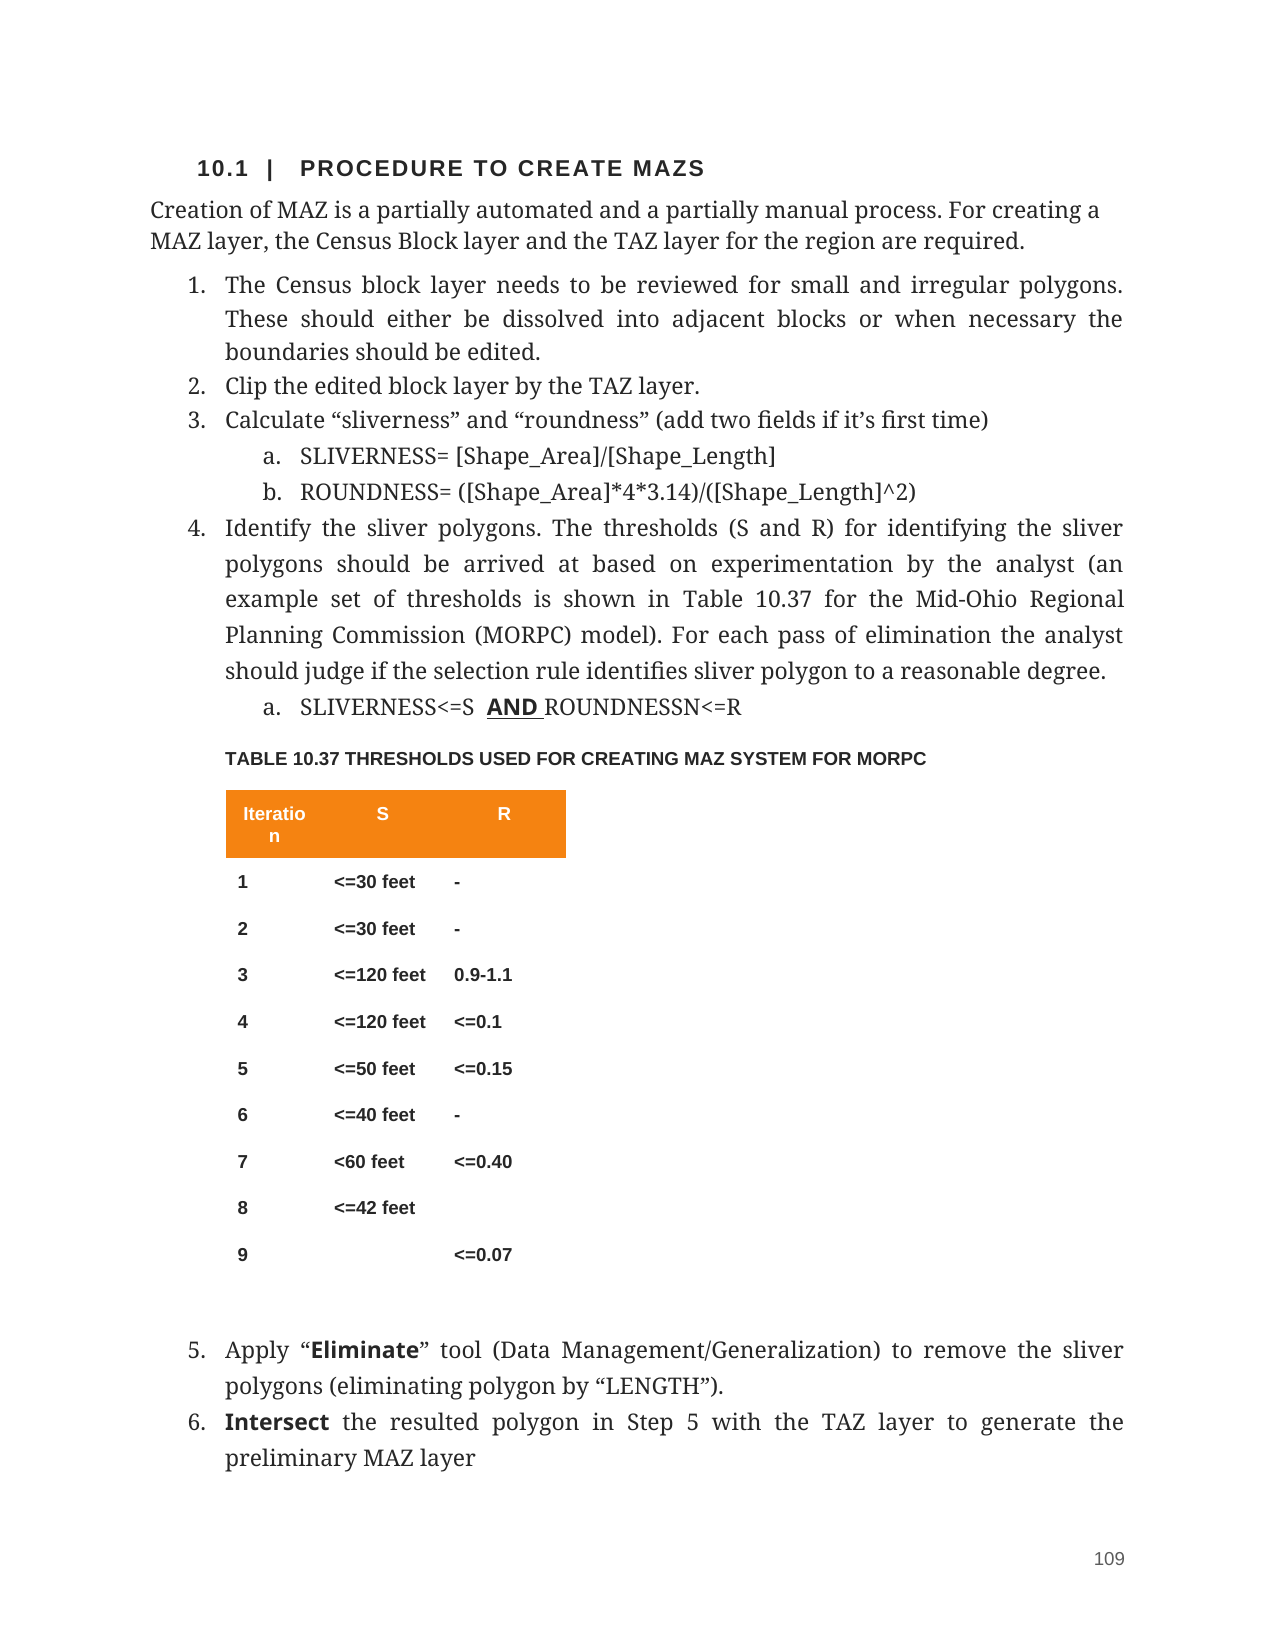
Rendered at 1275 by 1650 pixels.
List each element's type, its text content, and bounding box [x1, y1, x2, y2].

list Apply “Eliminate” tool (Data Management/Generalization) to remove the sliver polygons (eliminating polygon by “LENGTH”). [187, 1334, 1125, 1402]
list Intersect the resulted polygon in Step 5 with the TAZ layer to generate the preliminary MAZ layer [187, 1406, 1125, 1473]
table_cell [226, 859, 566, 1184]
list Calculate “sliverness” and “roundness” (add two fields if it’s first time) [187, 404, 1125, 435]
text Creation of MAZ is a partially automated and a partially manual process. For creating a MAZ layer, the Census Block layer and the TAZ layer for the region are required. [150, 194, 1125, 256]
list The Census block layer needs to be reviewed for small and irregular polygons. These should either be dissolved into adjacent blocks or when necessary the boundaries should be edited. [187, 269, 1125, 367]
list Clip the edited block layer by the TAZ layer. [187, 370, 1125, 401]
subtitle Procedure to create MAZs [197, 150, 1125, 181]
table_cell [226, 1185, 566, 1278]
list SLIVERNESS= [Shape_Area]/[Shape_Length] [262, 440, 1125, 471]
list SLIVERNESS<=S AND ROUNDNESSN<=R [262, 691, 1125, 722]
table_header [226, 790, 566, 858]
list ROUNDNESS= ([Shape_Area]*4*3.14)/([Shape_Length]^2) [262, 476, 1125, 507]
